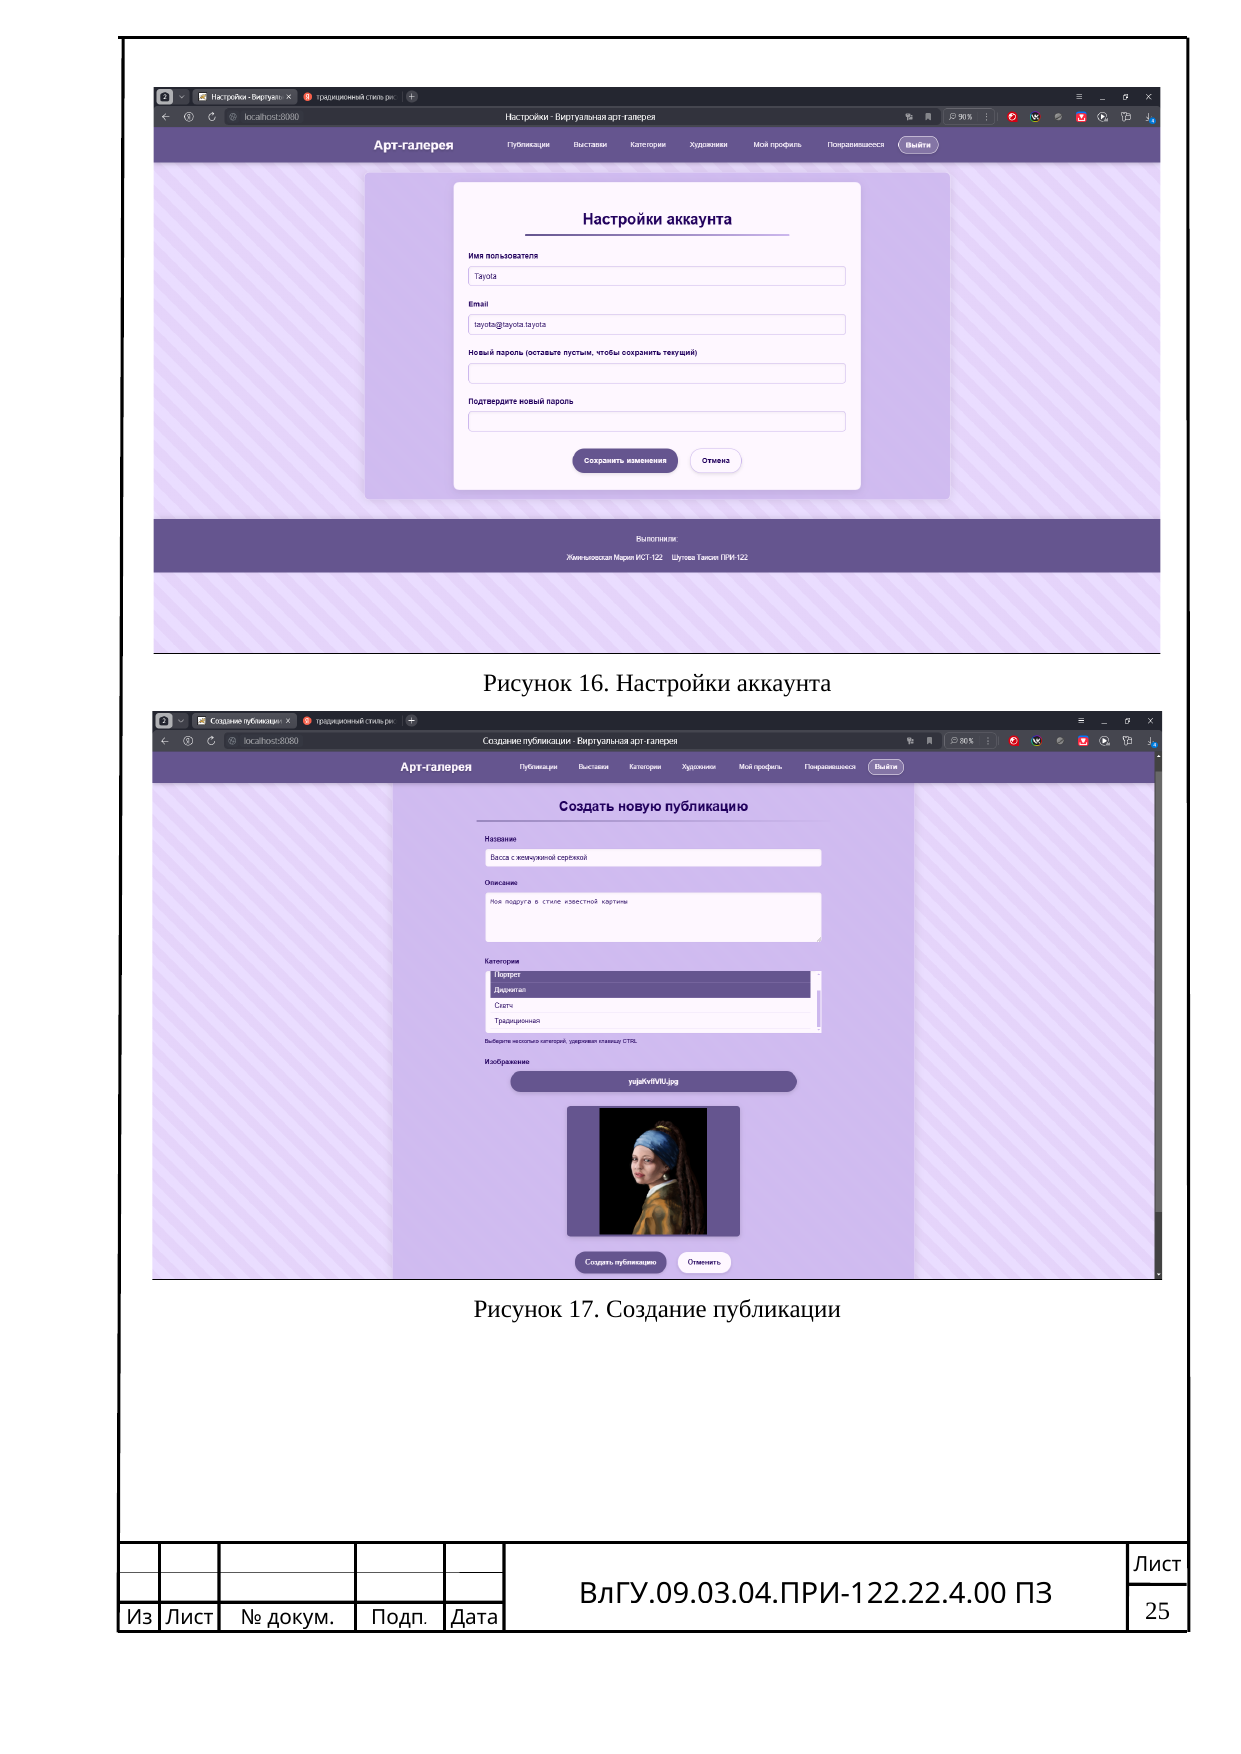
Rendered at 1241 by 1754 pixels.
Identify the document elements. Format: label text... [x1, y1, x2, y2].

text Рисунок 16. Настройки аккаунта [133, 668, 1181, 697]
picture [152, 711, 1163, 1280]
text Рисунок 17. Создание публикации [133, 1294, 1181, 1323]
picture [153, 87, 1161, 654]
